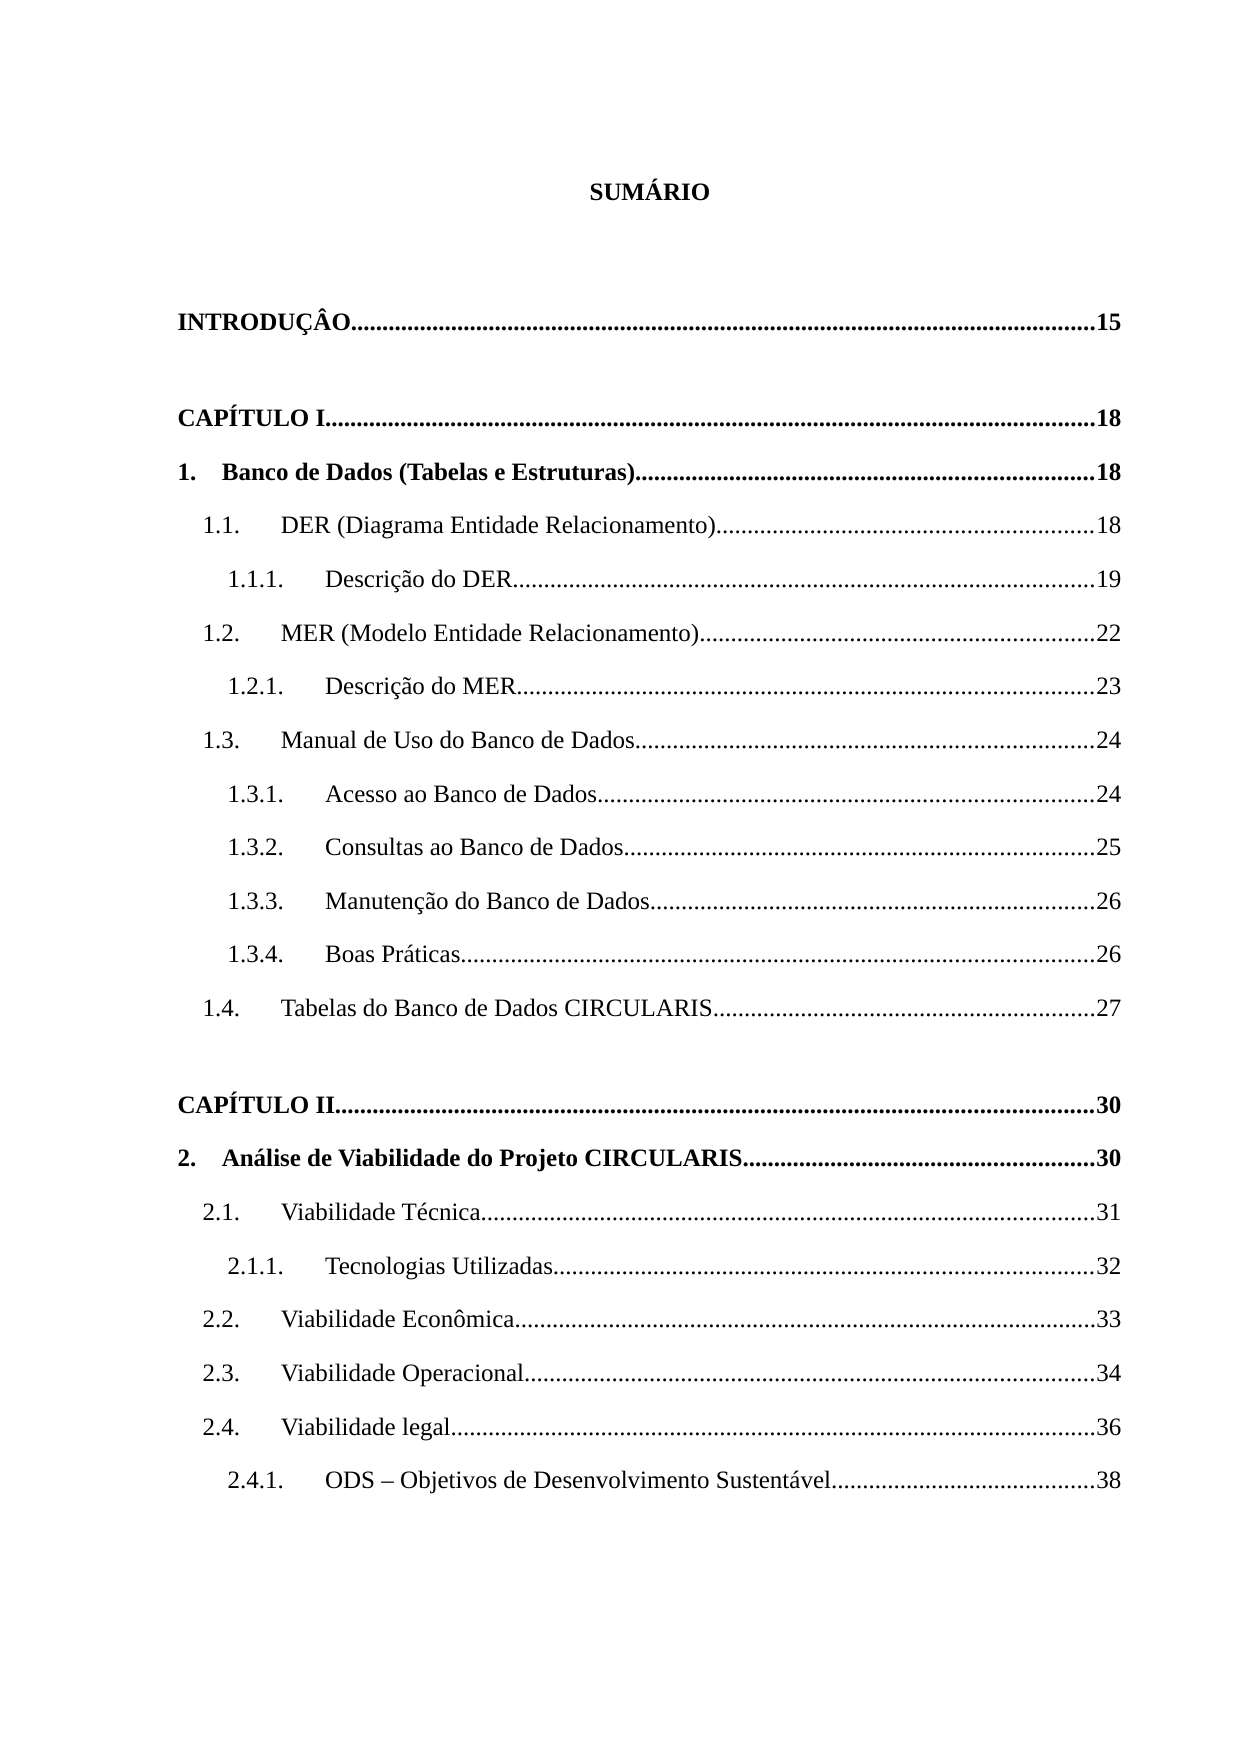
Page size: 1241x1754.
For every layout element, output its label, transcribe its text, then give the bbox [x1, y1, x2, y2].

text 2.4.1. ODS – Objetivos de Desenvolvimento Sustentável 38 [227, 1465, 1122, 1494]
text 1.2. MER (Modelo Entidade Relacionamento) 22 [202, 618, 1122, 646]
text 1.4. Tabelas do Banco de Dados CIRCULARIS 27 [202, 993, 1122, 1022]
text 1.1. DER (Diagrama Entidade Relacionamento) 18 [202, 510, 1122, 539]
text 2.3. Viabilidade Operacional 34 [202, 1358, 1122, 1387]
text 2.4. Viabilidade legal 36 [202, 1412, 1122, 1441]
text 2.2. Viabilidade Econômica 33 [202, 1304, 1122, 1333]
text CAPÍTULO II 30 [177, 1090, 1122, 1119]
text SUMÁRIO [177, 177, 1122, 206]
text 2.1. Viabilidade Técnica 31 [202, 1197, 1122, 1226]
text 2. Análise de Viabilidade do Projeto CIRCULARIS 30 [177, 1143, 1122, 1172]
text 2.1.1. Tecnologias Utilizadas 32 [227, 1251, 1122, 1279]
text 1.3.4. Boas Práticas 26 [227, 939, 1122, 968]
text 1.2.1. Descrição do MER 23 [227, 671, 1122, 700]
text INTRODUÇÂO 15 [177, 307, 1122, 335]
text 1. Banco de Dados (Tabelas e Estruturas) 18 [177, 457, 1122, 486]
text 1.3.1. Acesso ao Banco de Dados 24 [227, 779, 1122, 807]
text 1.3. Manual de Uso do Banco de Dados 24 [202, 725, 1122, 754]
text 1.3.2. Consultas ao Banco de Dados 25 [227, 832, 1122, 861]
text CAPÍTULO I 18 [177, 403, 1122, 432]
text 1.1.1. Descrição do DER 19 [227, 564, 1122, 593]
text 1.3.3. Manutenção do Banco de Dados 26 [227, 886, 1122, 915]
